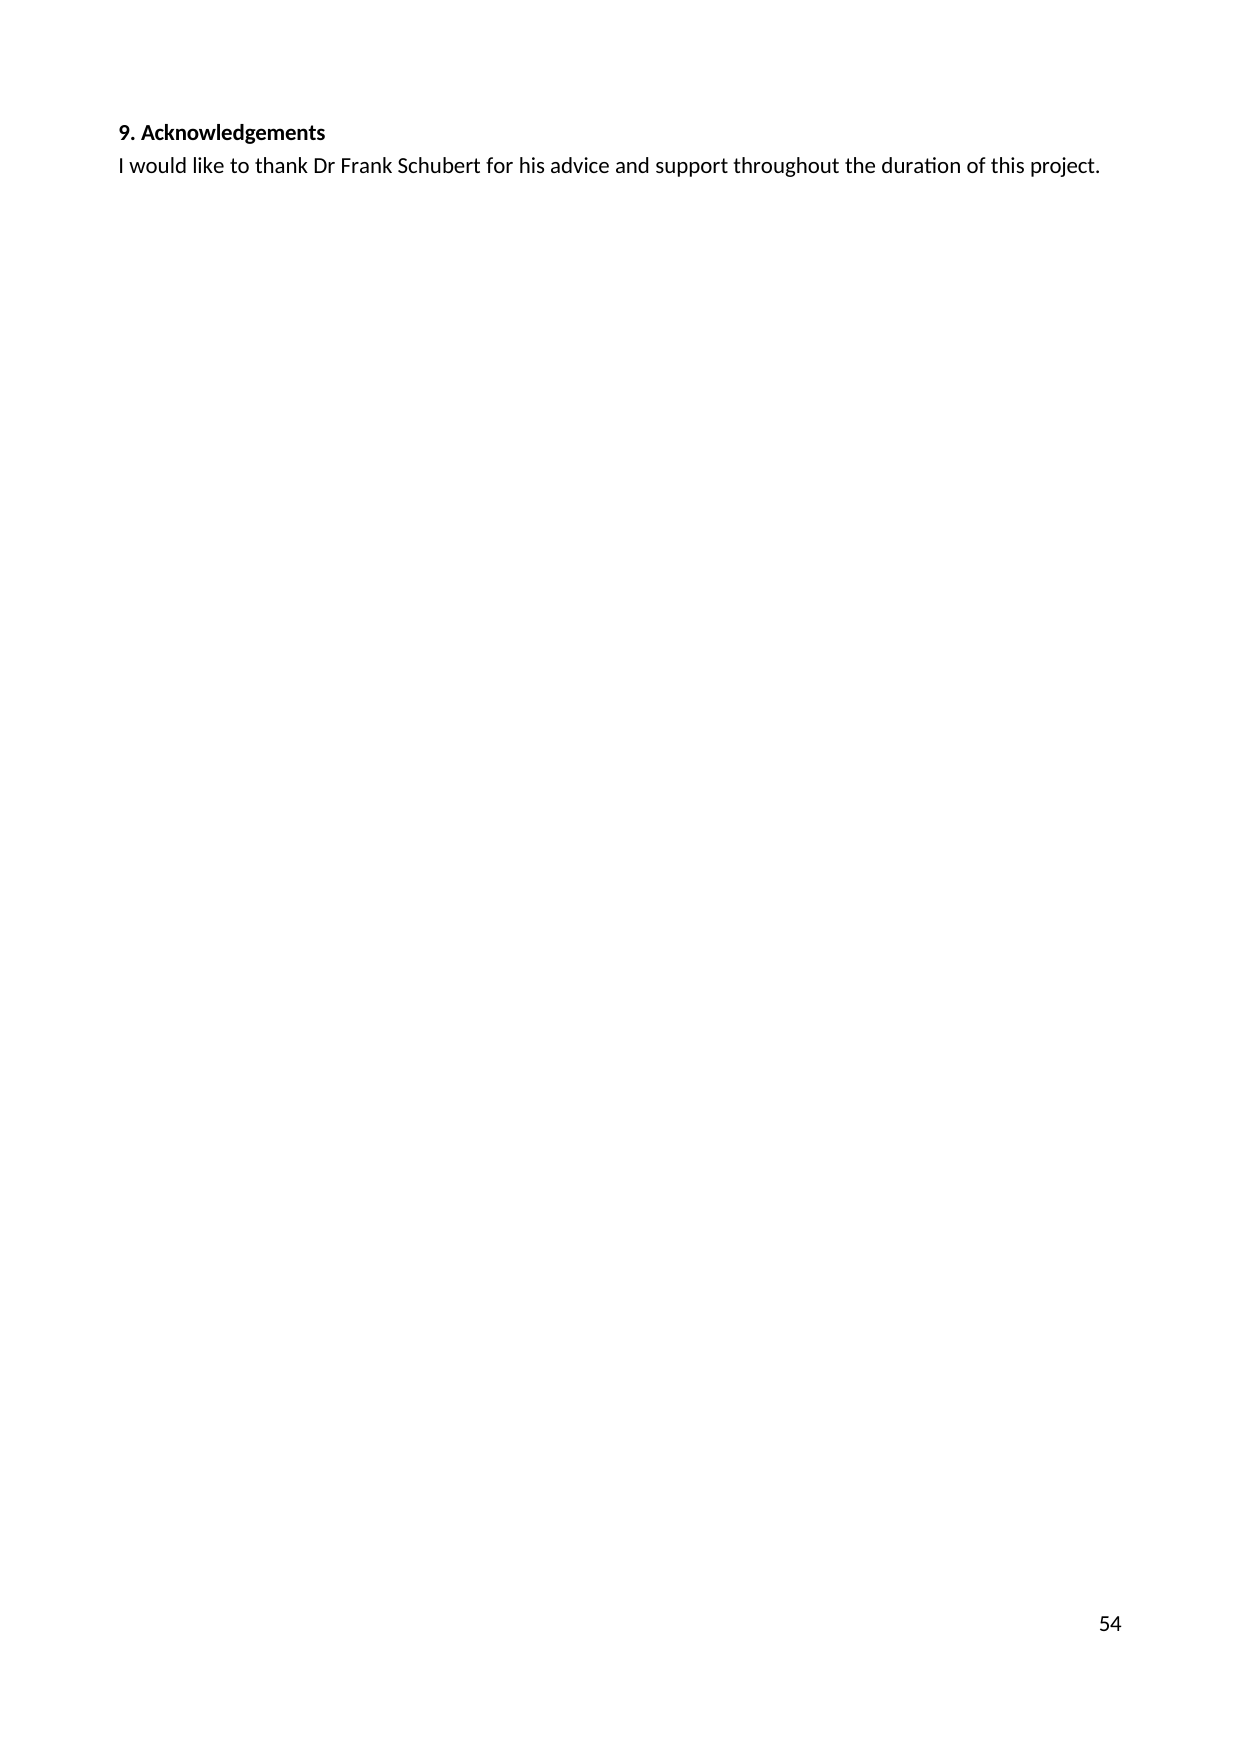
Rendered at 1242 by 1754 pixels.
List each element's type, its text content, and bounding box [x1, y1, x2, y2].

subtitle Acknowledgements [118, 118, 1138, 147]
text I would like to thank Dr Frank Schubert for his advice and support throughout the duration of this project. [118, 151, 1138, 179]
